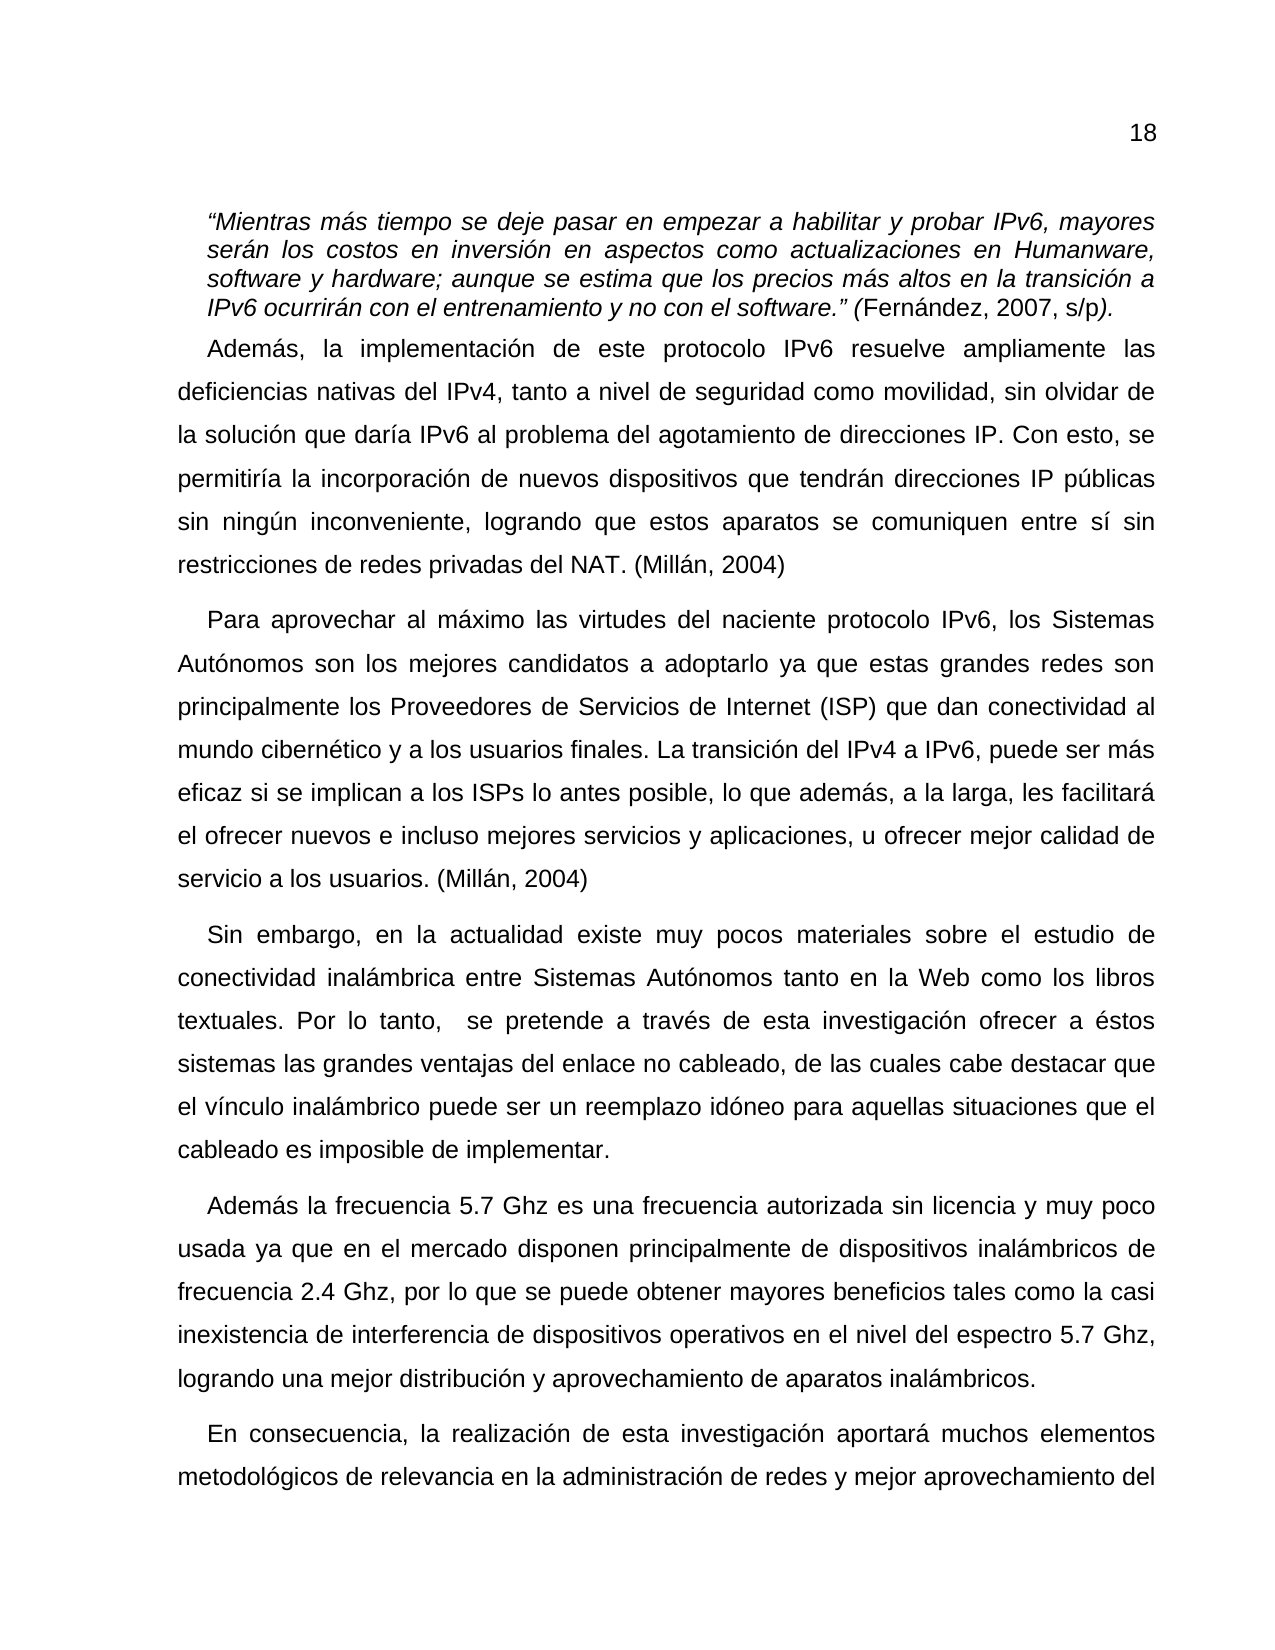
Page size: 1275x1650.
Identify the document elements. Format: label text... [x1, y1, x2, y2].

text Sin embargo, en la actualidad existe muy pocos materiales sobre el estudio de conectividad inalámbrica entre Sistemas Autónomos tanto en la Web como los libros textuales. Por lo tanto, se pretende a través de esta investigación ofrecer a éstos sistemas las grandes ventajas del enlace no cableado, de las cuales cabe destacar que el vínculo inalámbrico puede ser un reemplazo idóneo para aquellas situaciones que el cableado es imposible de implementar. [177, 920, 1157, 1164]
text “Mientras más tiempo se deje pasar en empezar a habilitar y probar IPv6, mayores serán los costos en inversión en aspectos como actualizaciones en Humanware, software y hardware; aunque se estima que los precios más altos en la transición a IPv6 ocurrirán con el entrenamiento y no con el software.” (Fernández, 2007, s/p). [207, 207, 1157, 322]
text Además, la implementación de este protocolo IPv6 resuelve ampliamente las deficiencias nativas del IPv4, tanto a nivel de seguridad como movilidad, sin olvidar de la solución que daría IPv6 al problema del agotamiento de direcciones IP. Con esto, se permitiría la incorporación de nuevos dispositivos que tendrán direcciones IP públicas sin ningún inconveniente, logrando que estos aparatos se comuniquen entre sí sin restricciones de redes privadas del NAT. (Millán, 2004) [177, 334, 1157, 579]
text Para aprovechar al máximo las virtudes del naciente protocolo IPv6, los Sistemas Autónomos son los mejores candidatos a adoptarlo ya que estas grandes redes son principalmente los Proveedores de Servicios de Internet (ISP) que dan conectividad al mundo cibernético y a los usuarios finales. La transición del IPv4 a IPv6, puede ser más eficaz si se implican a los ISPs lo antes posible, lo que además, a la larga, les facilitará el ofrecer nuevos e incluso mejores servicios y aplicaciones, u ofrecer mejor calidad de servicio a los usuarios. (Millán, 2004) [177, 606, 1157, 893]
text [177, 1419, 1157, 1491]
text Además la frecuencia 5.7 Ghz es una frecuencia autorizada sin licencia y muy poco usada ya que en el mercado disponen principalmente de dispositivos inalámbricos de frecuencia 2.4 Ghz, por lo que se puede obtener mayores beneficios tales como la casi inexistencia de interferencia de dispositivos operativos en el nivel del espectro 5.7 Ghz, logrando una mejor distribución y aprovechamiento de aparatos inalámbricos. [177, 1191, 1157, 1392]
